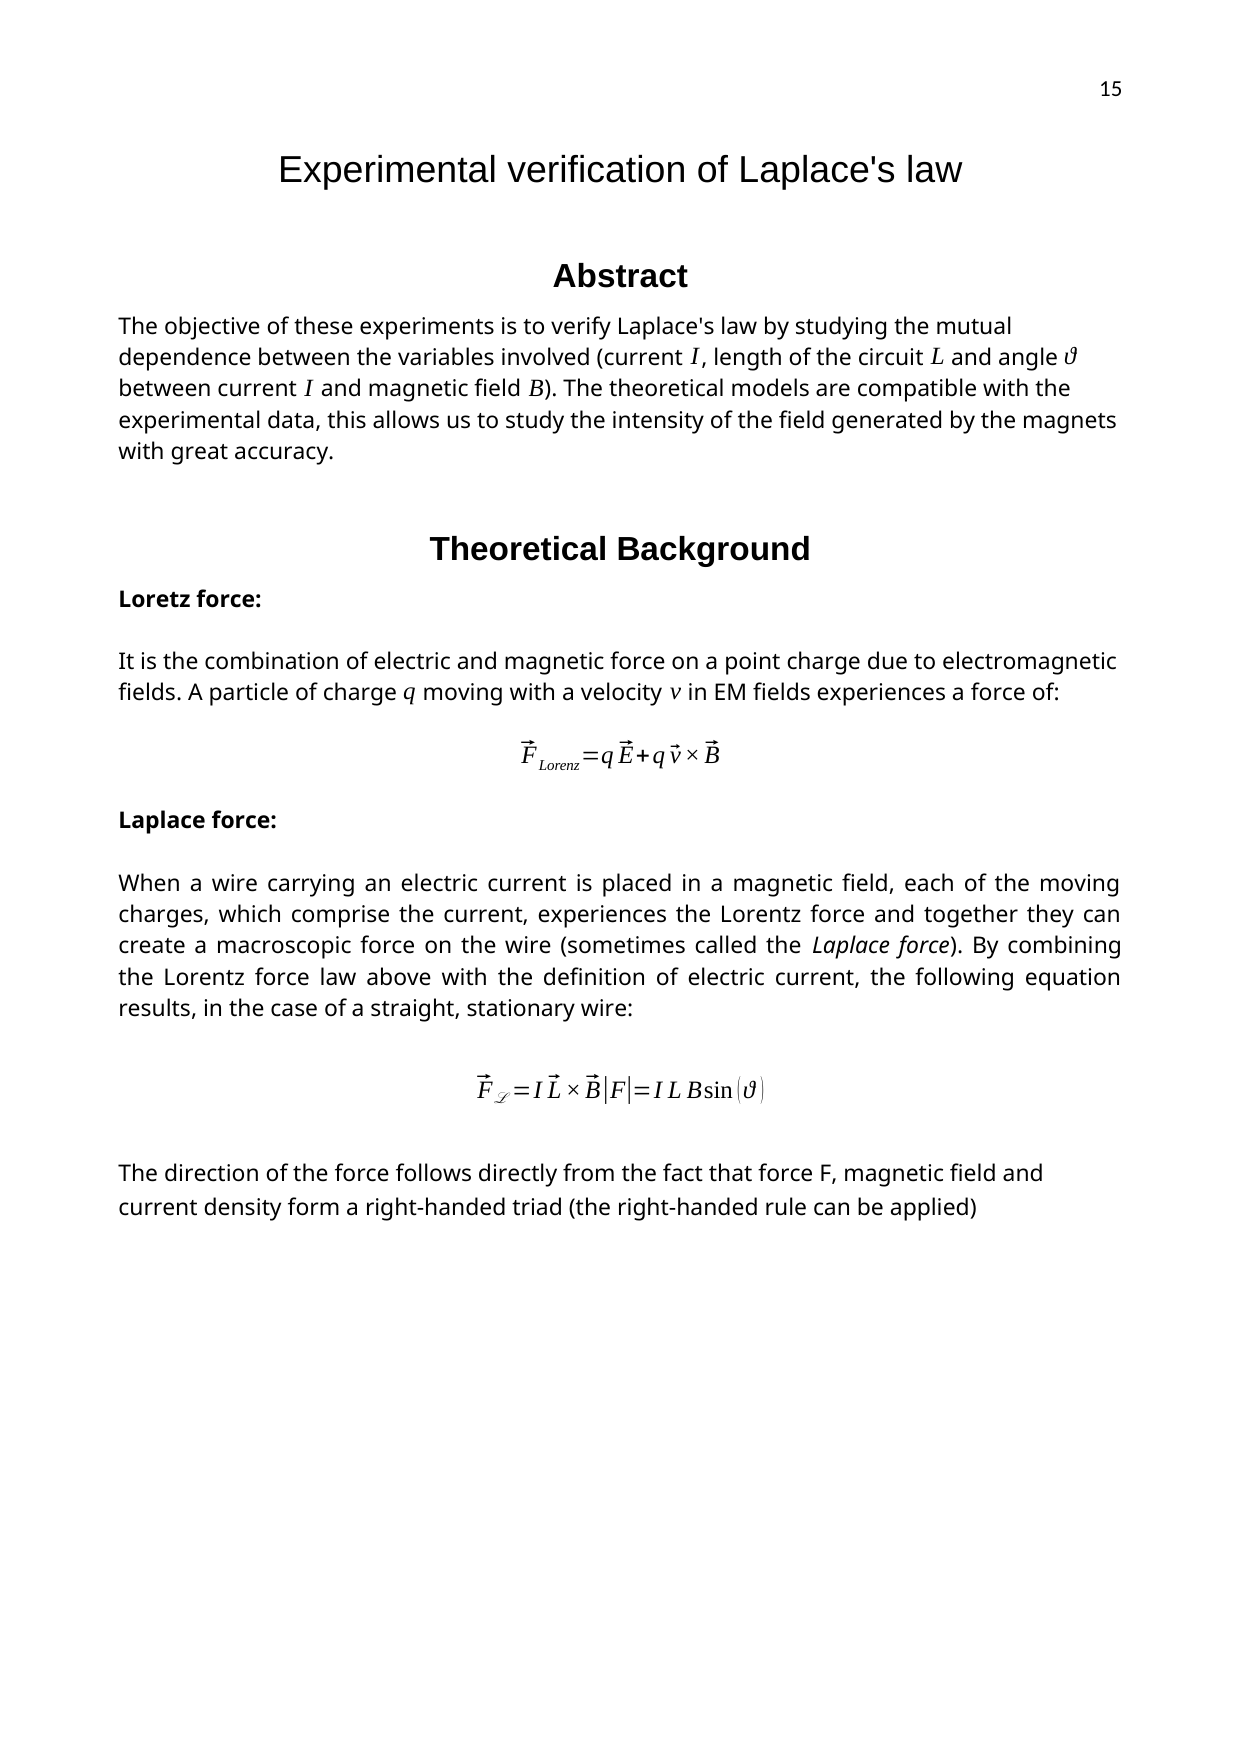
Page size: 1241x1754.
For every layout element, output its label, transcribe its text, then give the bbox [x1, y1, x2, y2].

text The objective of these experiments is to verify Laplace's law by studying the mutual dependence between the variables involved (current , length of the circuit and angle between current and magnetic field ). The theoretical models are compatible with the experimental data, this allows us to study the intensity of the field generated by the magnets with great accuracy. [118, 310, 1122, 466]
text Abstract [118, 256, 1122, 294]
text Theoretical Background [118, 529, 1122, 567]
text Loretz force: [118, 583, 1122, 614]
text Laplace force: [118, 804, 1122, 836]
text When a wire carrying an electric current is placed in a magnetic field, each of the moving charges, which comprise the current, experiences the Lorentz force and together they can create a macroscopic force on the wire (sometimes called the Laplace force). By combining the Lorentz force law above with the definition of electric current, the following equation results, in the case of a straight, stationary wire: [118, 867, 1122, 1023]
text It is the combination of electric and magnetic force on a point charge due to electromagnetic fields. A particle of charge moving with a velocity in EM fields experiences a force of: [118, 645, 1122, 708]
text The direction of the force follows directly from the fact that force F, magnetic field and current density form a right-handed triad (the right-handed rule can be applied) [118, 1157, 1122, 1222]
text Experimental verification of Laplace's law [118, 148, 1122, 191]
